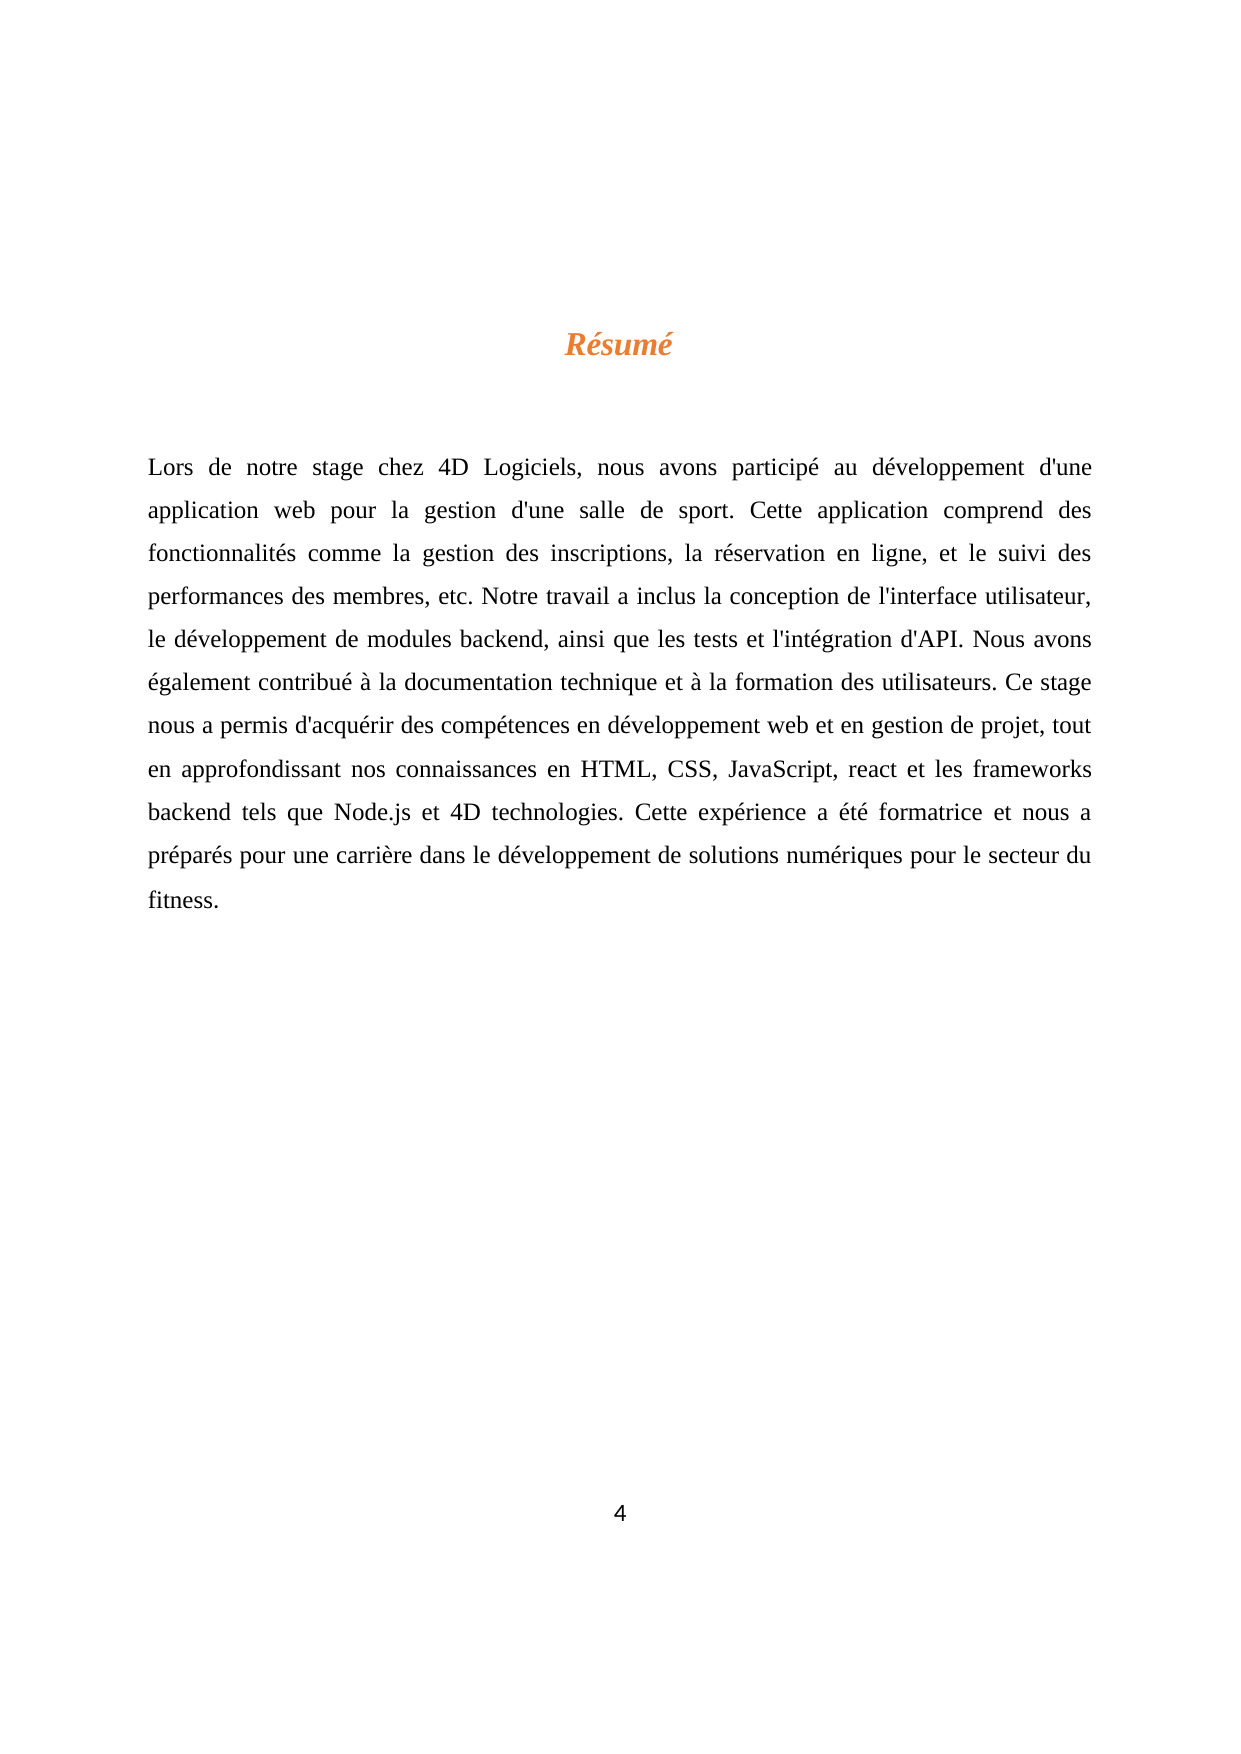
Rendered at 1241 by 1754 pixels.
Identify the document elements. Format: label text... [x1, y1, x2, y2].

subtitle Résumé [148, 324, 1093, 362]
text Lors de notre stage chez 4D Logiciels, nous avons participé au développement d'une application web pour la gestion d'une salle de sport. Cette application comprend des fonctionnalités comme la gestion des inscriptions, la réservation en ligne, et le suivi des performances des membres, etc. Notre travail a inclus la conception de l'interface utilisateur, le développement de modules backend, ainsi que les tests et l'intégration d'API. Nous avons également contribué à la documentation technique et à la formation des utilisateurs. Ce stage nous a permis d'acquérir des compétences en développement web et en gestion de projet, tout en approfondissant nos connaissances en HTML, CSS, JavaScript, react et les frameworks backend tels que Node.js et 4D technologies. Cette expérience a été formatrice et nous a préparés pour une carrière dans le développement de solutions numériques pour le secteur du fitness. [148, 452, 1093, 914]
